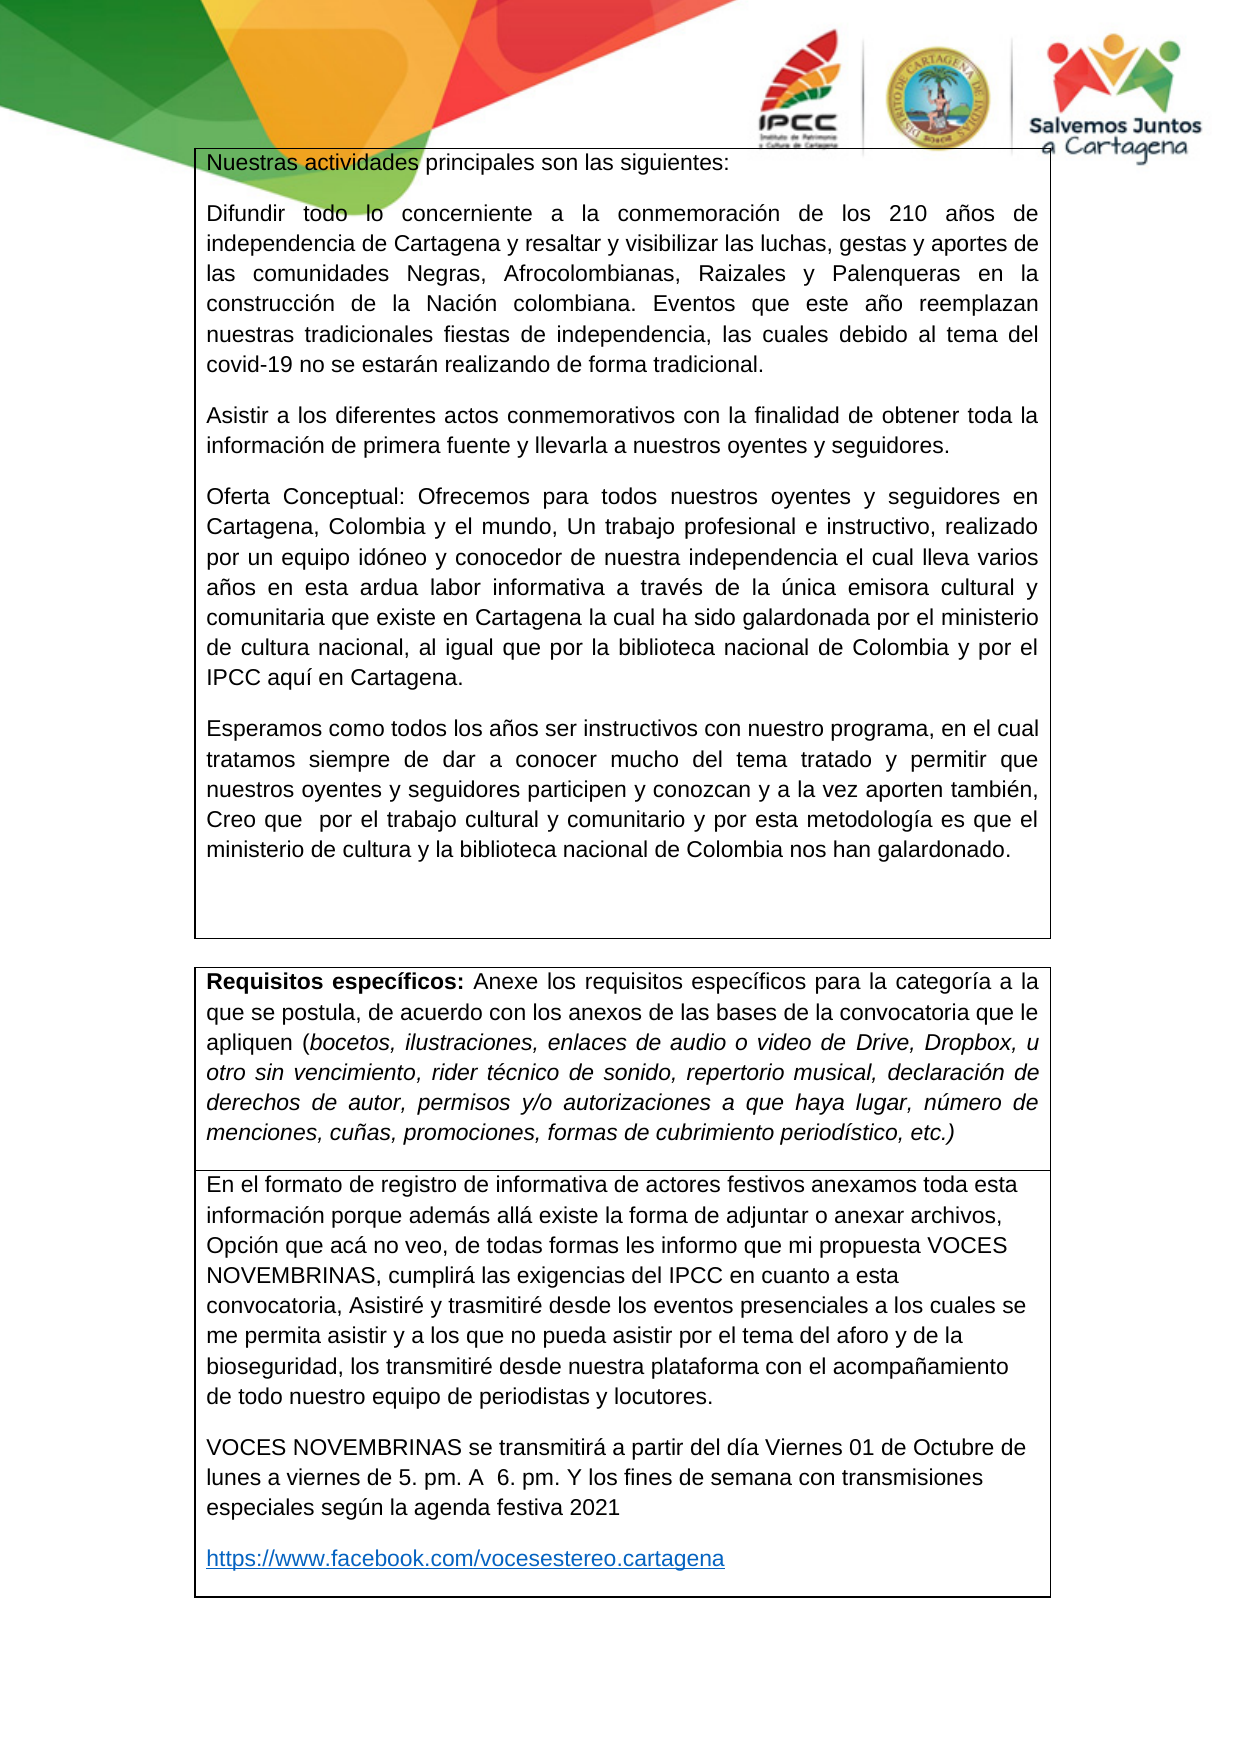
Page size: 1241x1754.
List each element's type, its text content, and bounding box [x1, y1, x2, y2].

picture [0, 0, 1241, 218]
table_header Requisitos específicos: Anexe los requisitos específicos para la categoría a la que se postula, de acuerdo con los anexos de las bases de la convocatoria que le apliquen (bocetos, ilustraciones, enlaces de audio o video de Drive, Dropbox, u otro sin vencimiento, rider técnico de sonido, repertorio musical, declaración de derechos de autor, permisos y/o autorizaciones a que haya lugar, número de menciones, cuñas, promociones, formas de cubrimiento periodístico, etc.) [196, 968, 1050, 1170]
table_cell Nuestras actividades principales son las siguientes: Difundir todo lo concerniente a la conmemoración de los 210 años de independencia de Cartagena y resaltar y visibilizar las luchas, gestas y aportes de las comunidades Negras, Afrocolombianas, Raizales y Palenqueras en la construcción de la Nación colombiana. Eventos que este año reemplazan nuestras tradicionales fiestas de independencia, las cuales debido al tema del covid-19 no se estarán realizando de forma tradicional. Asistir a los diferentes actos conmemorativos con la finalidad de obtener toda la información de primera fuente y llevarla a nuestros oyentes y seguidores. Oferta Conceptual: Ofrecemos para todos nuestros oyentes y seguidores en Cartagena, Colombia y el mundo, Un trabajo profesional e instructivo, realizado por un equipo idóneo y conocedor de nuestra independencia el cual lleva varios años en esta ardua labor informativa a través de la única emisora cultural y comunitaria que existe en Cartagena la cual ha sido galardonada por el ministerio de cultura nacional, al igual que por la biblioteca nacional de Colombia y por el IPCC aquí en Cartagena. Esperamos como todos los años ser instructivos con nuestro programa, en el cual tratamos siempre de dar a conocer mucho del tema tratado y permitir que nuestros oyentes y seguidores participen y conozcan y a la vez aporten también, Creo que por el trabajo cultural y comunitario y por esta metodología es que el ministerio de cultura y la biblioteca nacional de Colombia nos han galardonado. [196, 149, 1050, 938]
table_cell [196, 1171, 1050, 1596]
